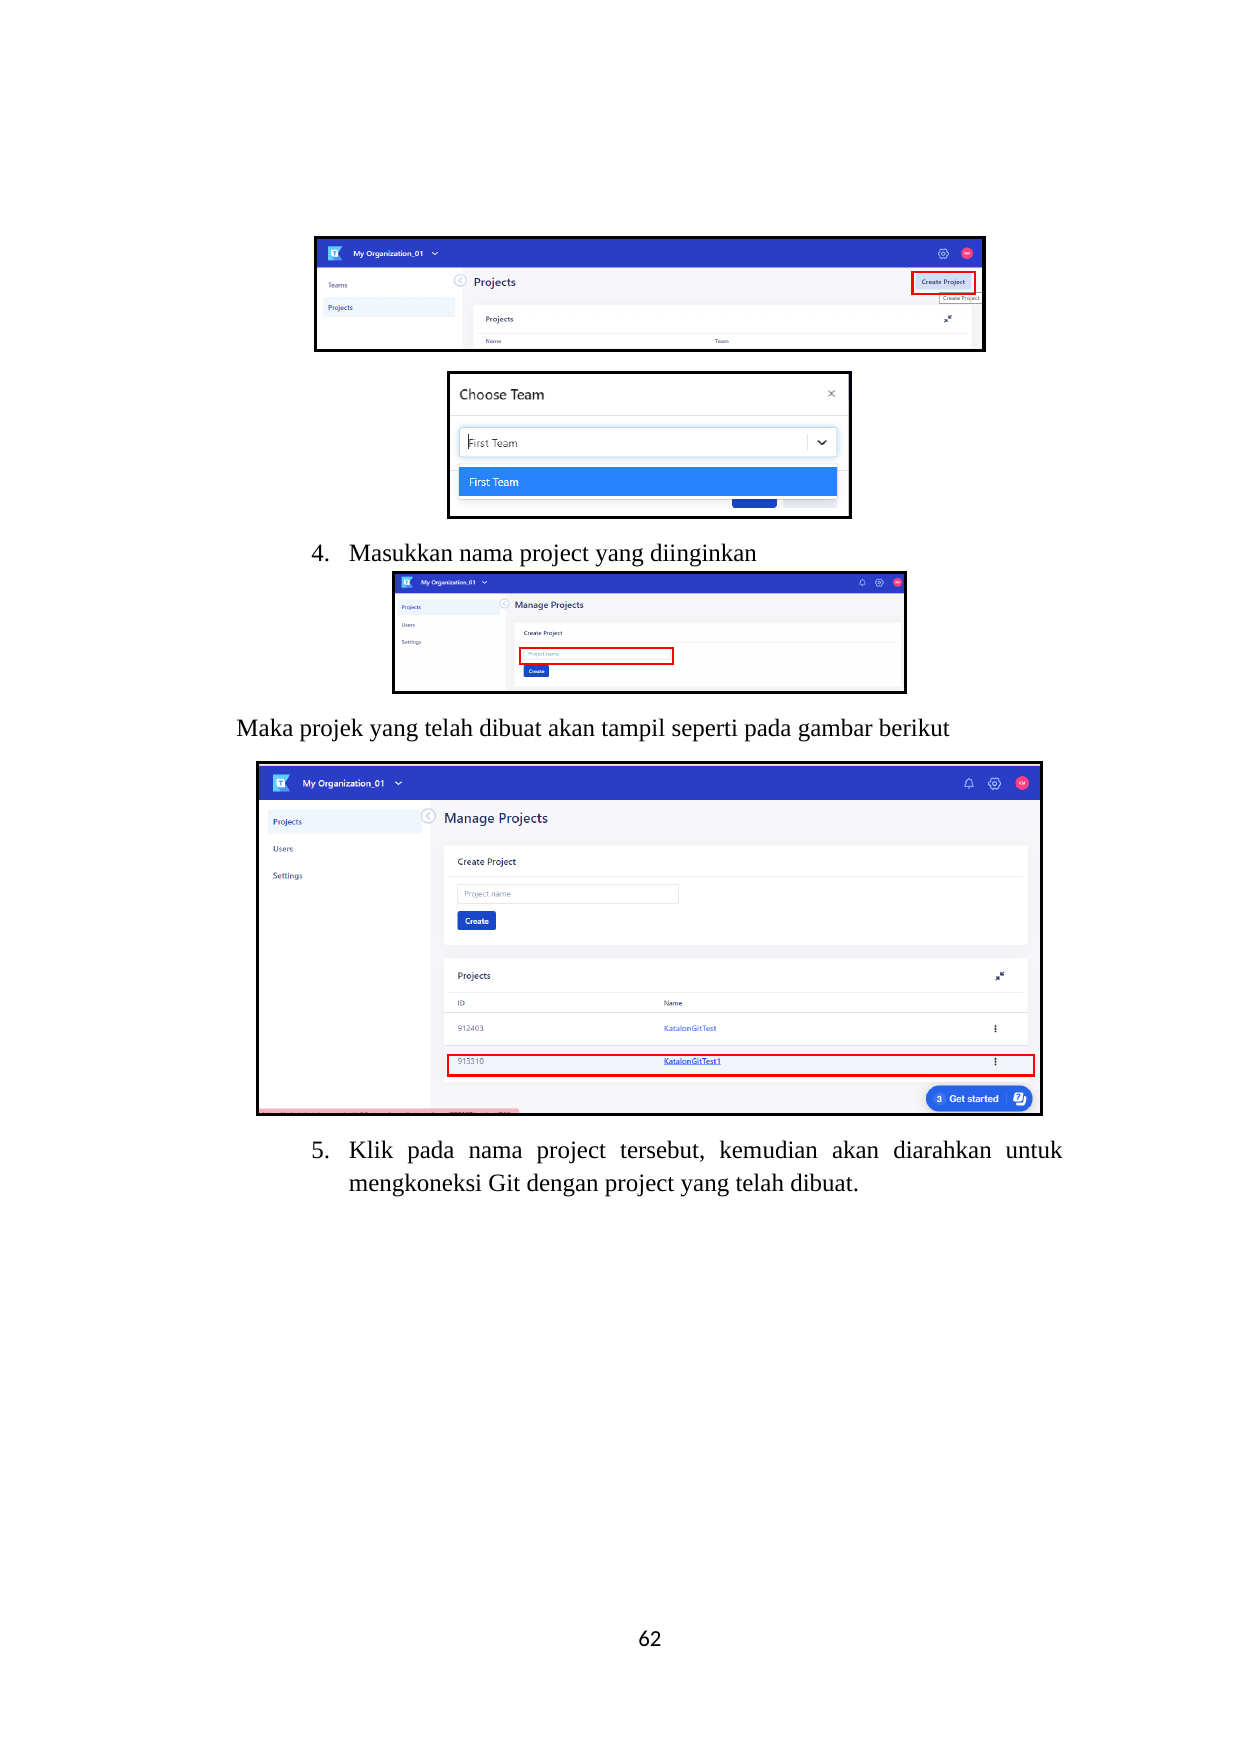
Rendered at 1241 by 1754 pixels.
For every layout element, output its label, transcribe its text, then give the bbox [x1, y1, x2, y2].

picture [259, 764, 1040, 1113]
list Klik pada nama project tersebut, kemudian akan diarahkan untuk mengkoneksi Git dengan project yang telah dibuat. [311, 1135, 1063, 1197]
picture [395, 574, 904, 691]
list Masukkan nama project yang diinginkan [311, 538, 1063, 567]
picture [450, 374, 849, 516]
picture [317, 239, 982, 349]
text Maka projek yang telah dibuat akan tampil seperti pada gambar berikut [236, 713, 1063, 742]
